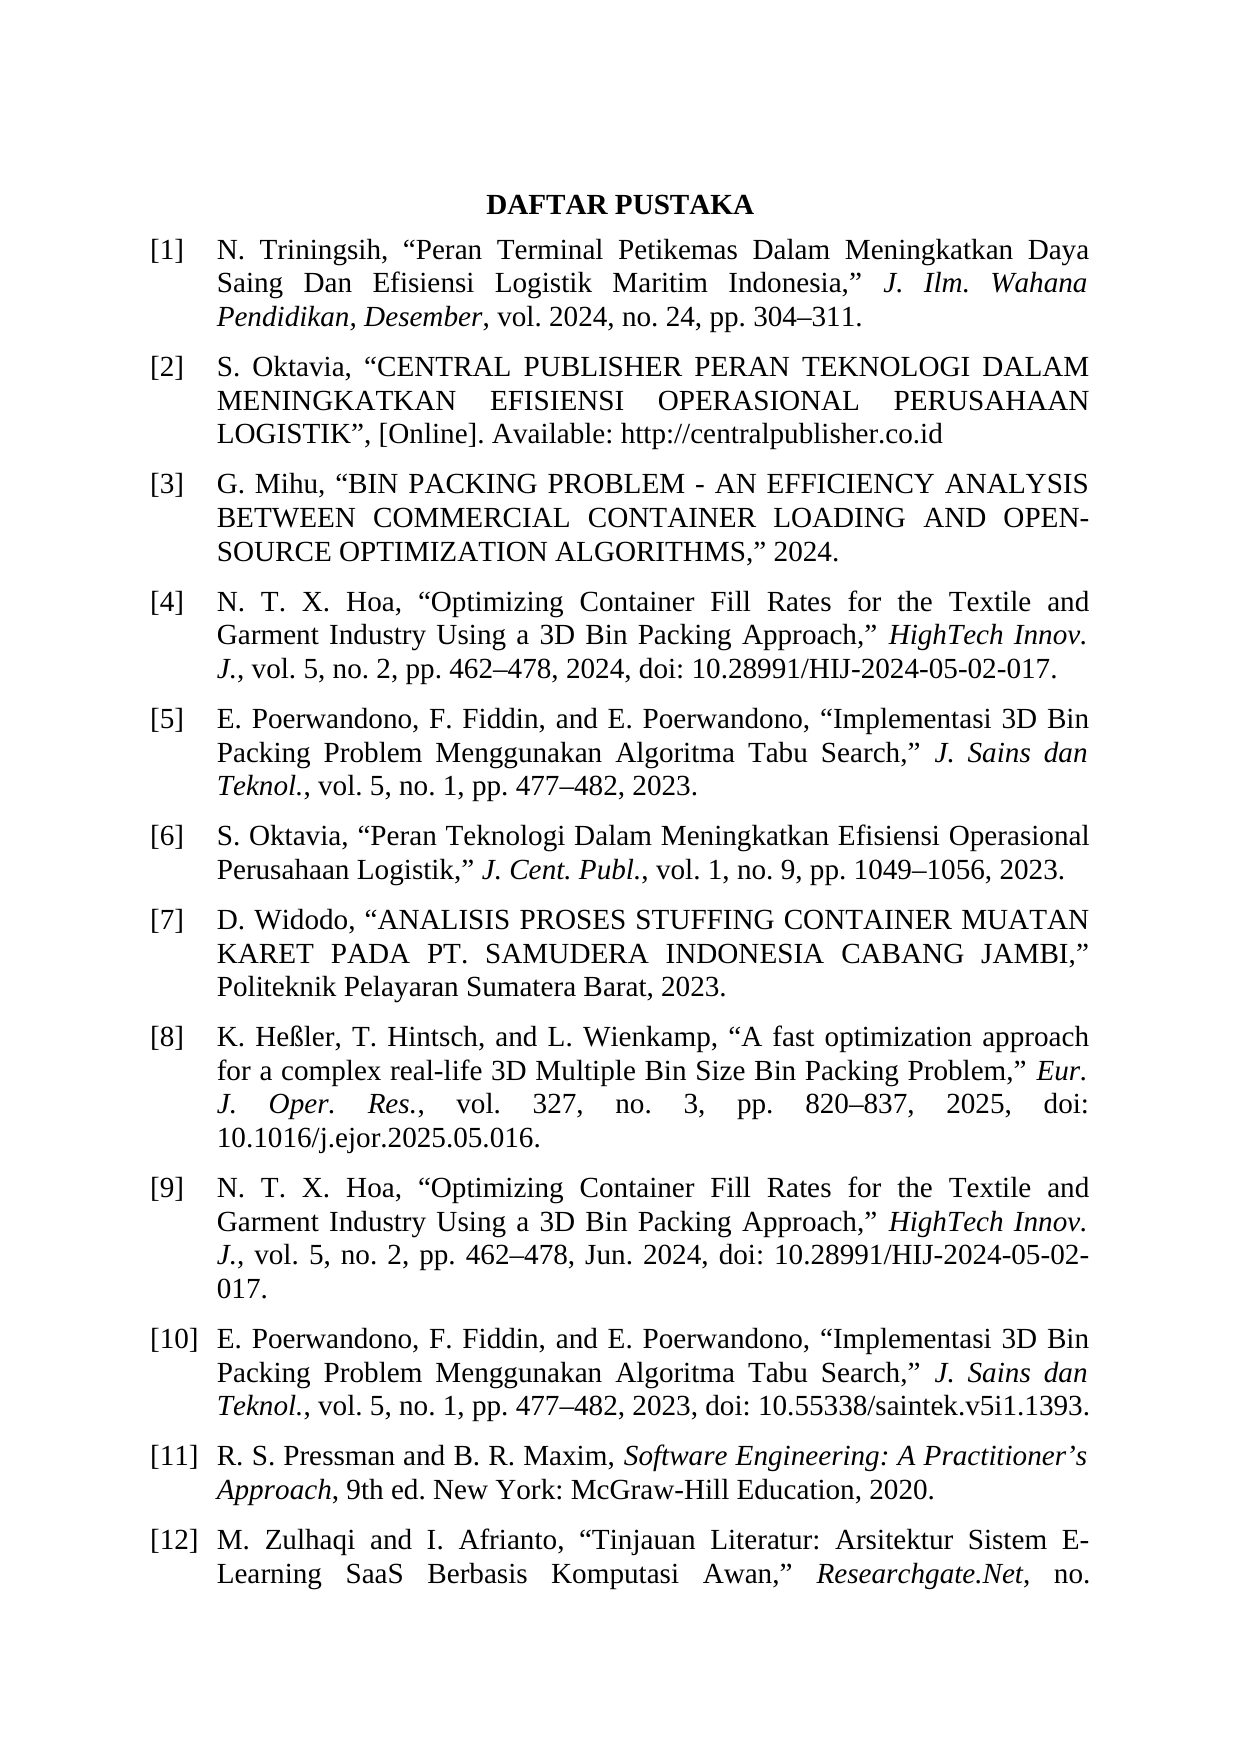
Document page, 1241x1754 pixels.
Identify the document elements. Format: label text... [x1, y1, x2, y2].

text [4] N. T. X. Hoa, “Optimizing Container Fill Rates for the Textile and Garment Industry Using a 3D Bin Packing Approach,” HighTech Innov. J., vol. 5, no. 2, pp. 462–478, 2024, doi: 10.28991/HIJ-2024-05-02-017. [150, 584, 1090, 684]
text [1] N. Triningsih, “Peran Terminal Petikemas Dalam Meningkatkan Daya Saing Dan Efisiensi Logistik Maritim Indonesia,” J. Ilm. Wahana Pendidikan, Desember, vol. 2024, no. 24, pp. 304–311. [150, 232, 1090, 333]
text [150, 1522, 1090, 1589]
text [3] G. Mihu, “BIN PACKING PROBLEM - AN EFFICIENCY ANALYSIS BETWEEN COMMERCIAL CONTAINER LOADING AND OPEN-SOURCE OPTIMIZATION ALGORITHMS,” 2024. [150, 467, 1090, 567]
text [6] S. Oktavia, “Peran Teknologi Dalam Meningkatkan Efisiensi Operasional Perusahaan Logistik,” J. Cent. Publ., vol. 1, no. 9, pp. 1049–1056, 2023. [150, 818, 1090, 886]
text [7] D. Widodo, “ANALISIS PROSES STUFFING CONTAINER MUATAN KARET PADA PT. SAMUDERA INDONESIA CABANG JAMBI,” Politeknik Pelayaran Sumatera Barat, 2023. [150, 902, 1090, 1003]
subtitle DAFTAR PUSTAKA [150, 187, 1090, 221]
text [8] K. Heßler, T. Hintsch, and L. Wienkamp, “A fast optimization approach for a complex real-life 3D Multiple Bin Size Bin Packing Problem,” Eur. J. Oper. Res., vol. 327, no. 3, pp. 820–837, 2025, doi: 10.1016/j.ejor.2025.05.016. [150, 1019, 1090, 1154]
text [9] N. T. X. Hoa, “Optimizing Container Fill Rates for the Textile and Garment Industry Using a 3D Bin Packing Approach,” HighTech Innov. J., vol. 5, no. 2, pp. 462–478, Jun. 2024, doi: 10.28991/HIJ-2024-05-02-017. [150, 1170, 1090, 1304]
text [2] S. Oktavia, “CENTRAL PUBLISHER PERAN TEKNOLOGI DALAM MENINGKATKAN EFISIENSI OPERASIONAL PERUSAHAAN LOGISTIK”, [Online]. Available: http://centralpublisher.co.id [150, 349, 1090, 450]
text [11] R. S. Pressman and B. R. Maxim, Software Engineering: A Practitioner’s Approach, 9th ed. New York: McGraw-Hill Education, 2020. [150, 1438, 1090, 1506]
text [5] E. Poerwandono, F. Fiddin, and E. Poerwandono, “Implementasi 3D Bin Packing Problem Menggunakan Algoritma Tabu Search,” J. Sains dan Teknol., vol. 5, no. 1, pp. 477–482, 2023. [150, 701, 1090, 802]
text [10] E. Poerwandono, F. Fiddin, and E. Poerwandono, “Implementasi 3D Bin Packing Problem Menggunakan Algoritma Tabu Search,” J. Sains dan Teknol., vol. 5, no. 1, pp. 477–482, 2023, doi: 10.55338/saintek.v5i1.1393. [150, 1321, 1090, 1422]
